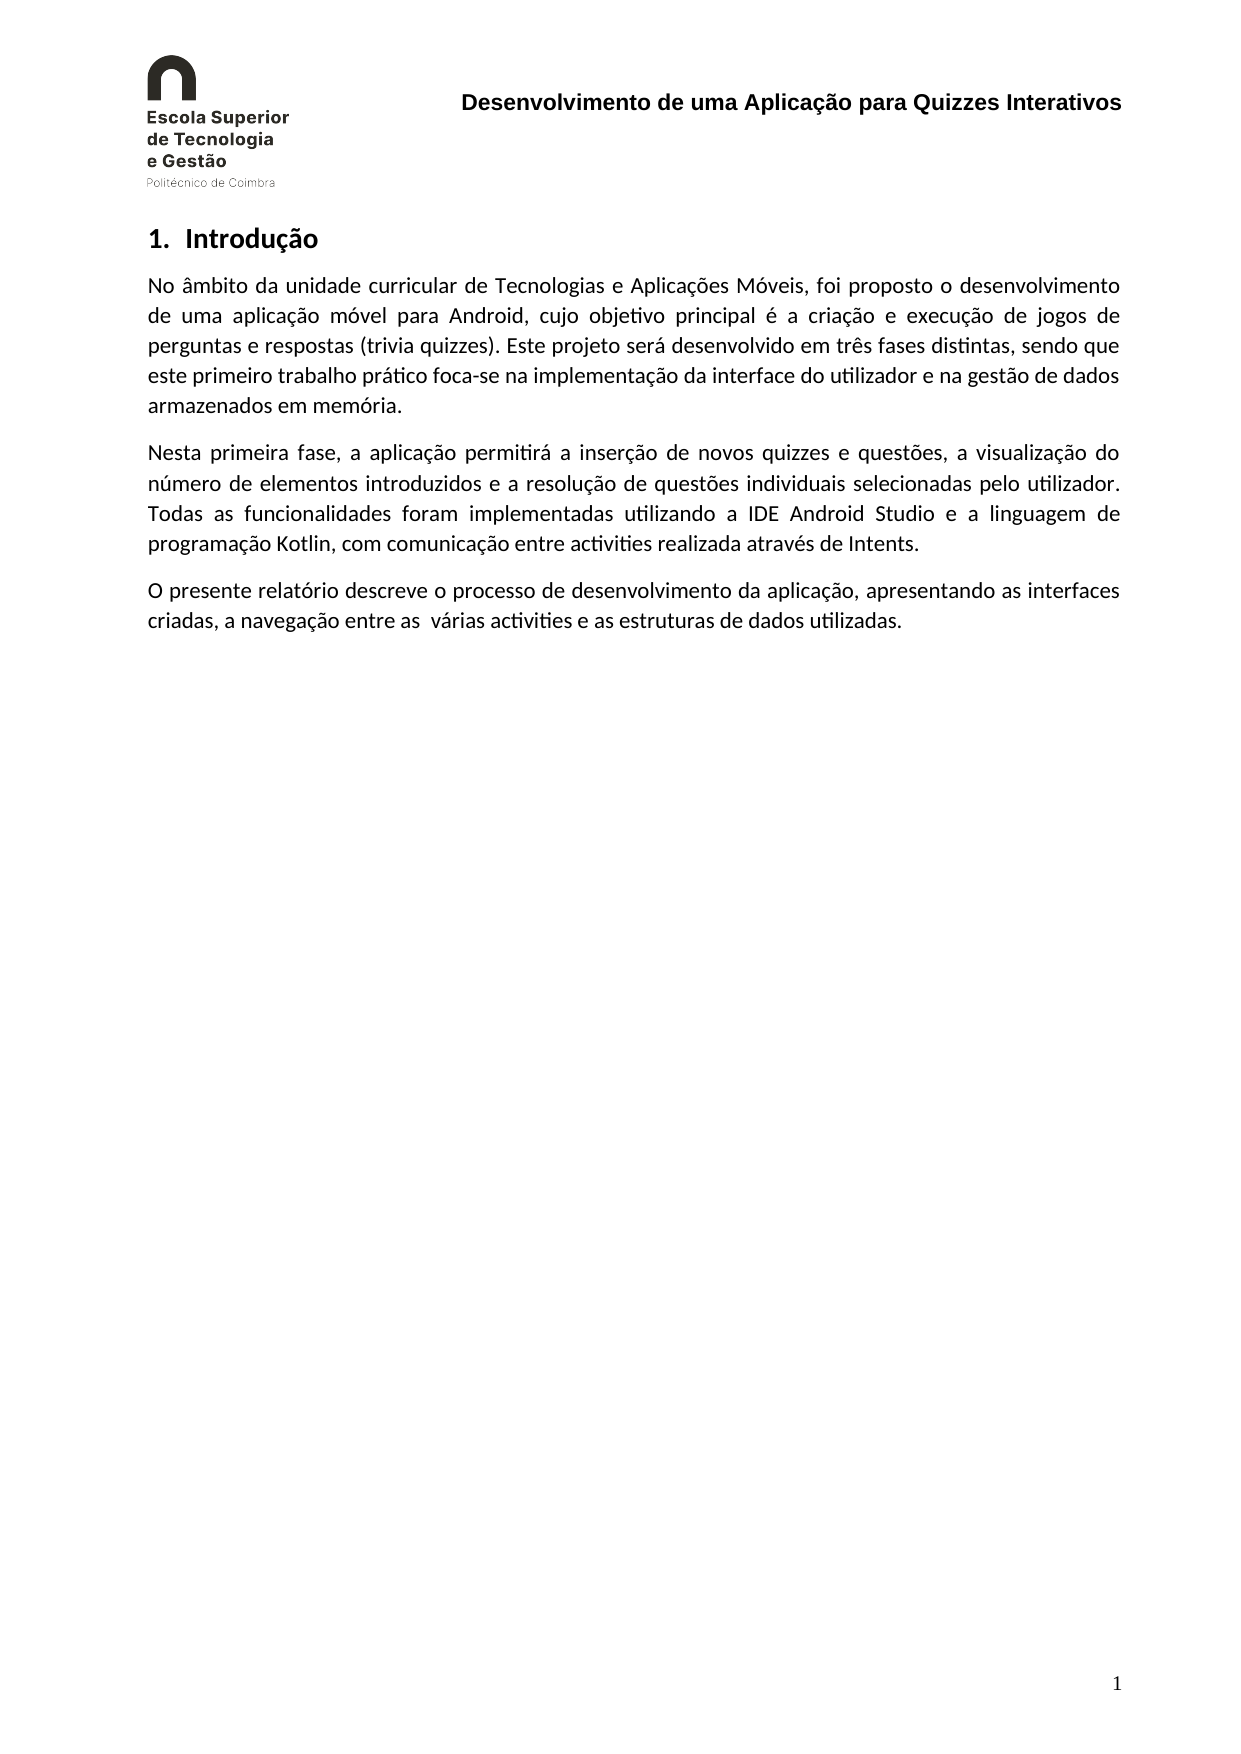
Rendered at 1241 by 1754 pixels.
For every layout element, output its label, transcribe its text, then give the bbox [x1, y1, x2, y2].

subtitle Introdução [148, 220, 1122, 256]
text Nesta primeira fase, a aplicação permitirá a inserção de novos quizzes e questões, a visualização do número de elementos introduzidos e a resolução de questões individuais selecionadas pelo utilizador. Todas as funcionalidades foram implementadas utilizando a IDE Android Studio e a linguagem de programação Kotlin, com comunicação entre activities realizada através de Intents. [148, 438, 1122, 557]
text No âmbito da unidade curricular de Tecnologias e Aplicações Móveis, foi proposto o desenvolvimento de uma aplicação móvel para Android, cujo objetivo principal é a criação e execução de jogos de perguntas e respostas (trivia quizzes). Este projeto será desenvolvido em três fases distintas, sendo que este primeiro trabalho prático foca-se na implementação da interface do utilizador e na gestão de dados armazenados em memória. [148, 271, 1122, 420]
picture [147, 55, 289, 187]
text O presente relatório descreve o processo de desenvolvimento da aplicação, apresentando as interfaces criadas, a navegação entre as várias activities e as estruturas de dados utilizadas. [148, 576, 1122, 634]
